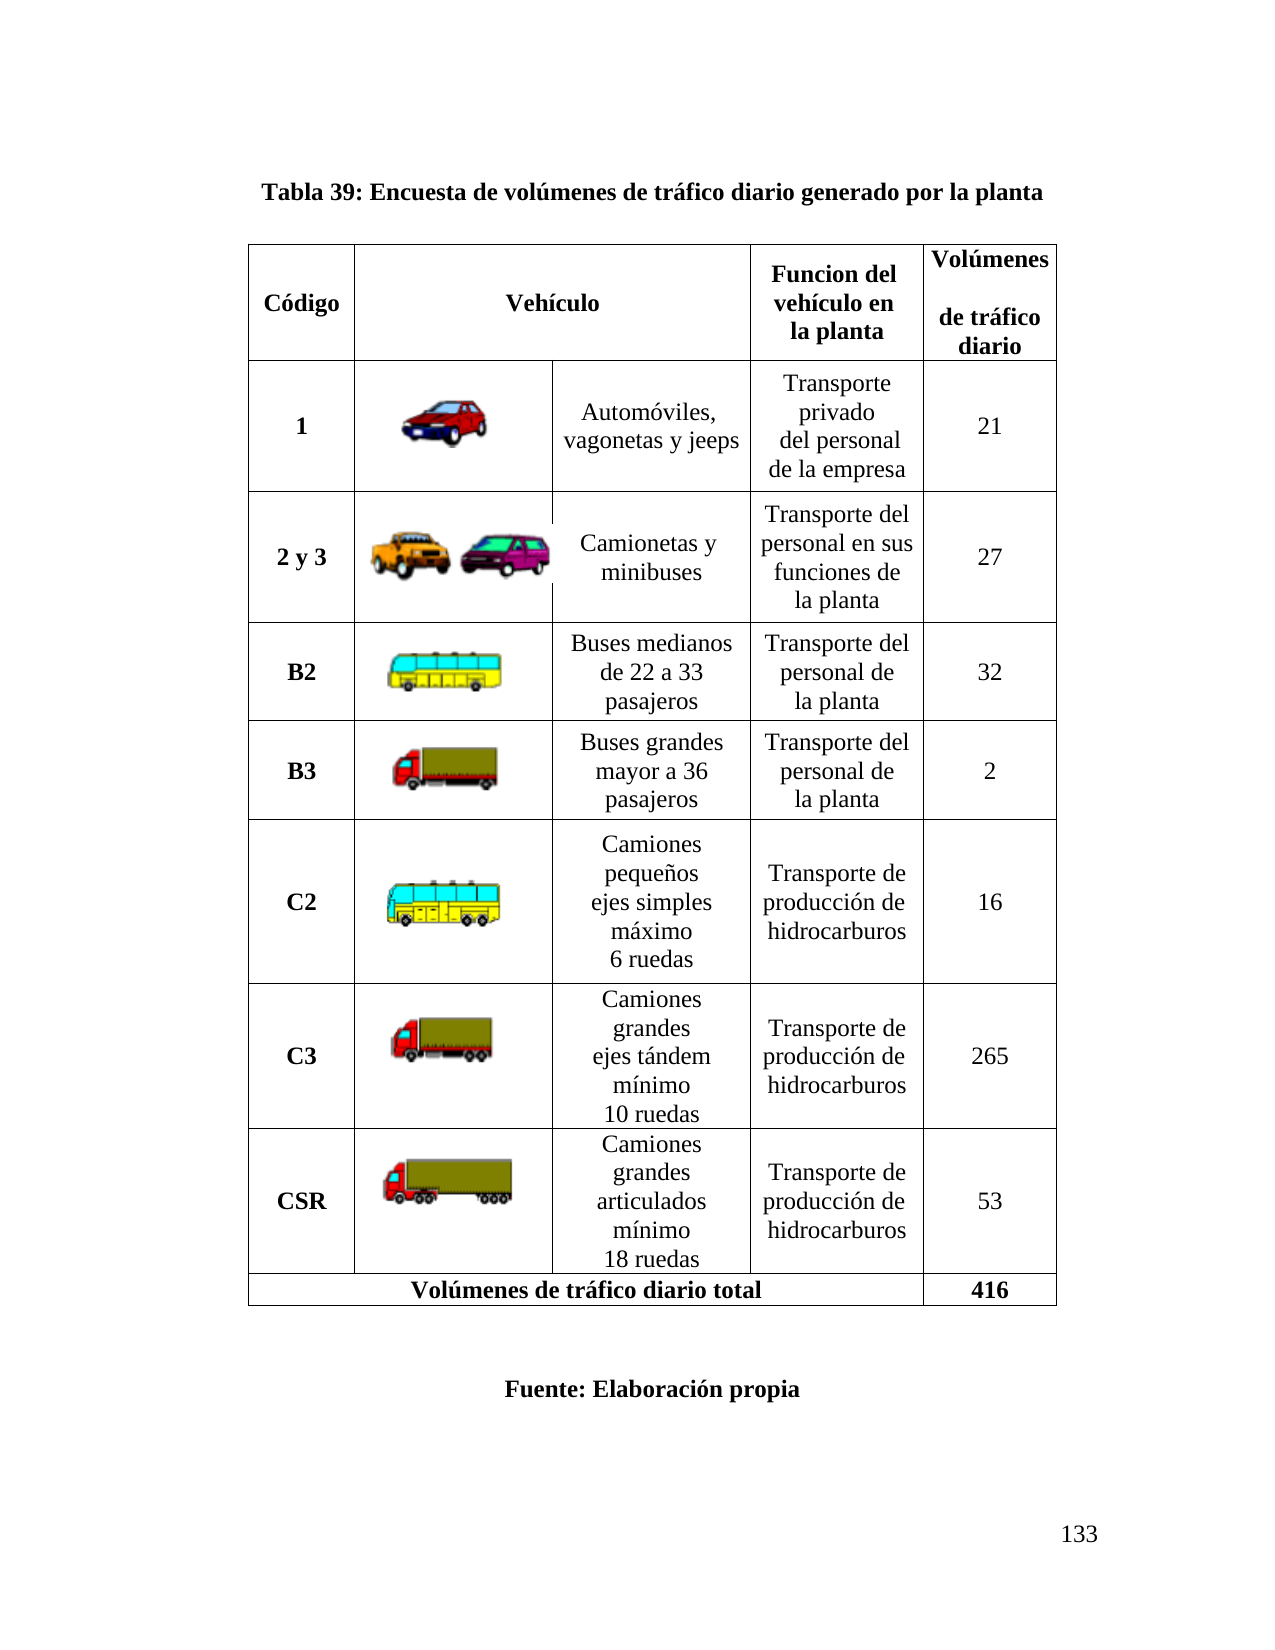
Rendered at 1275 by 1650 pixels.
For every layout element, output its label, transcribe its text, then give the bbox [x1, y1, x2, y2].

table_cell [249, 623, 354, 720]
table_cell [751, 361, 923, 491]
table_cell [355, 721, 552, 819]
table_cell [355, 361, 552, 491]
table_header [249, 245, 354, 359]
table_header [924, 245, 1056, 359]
picture [366, 524, 556, 583]
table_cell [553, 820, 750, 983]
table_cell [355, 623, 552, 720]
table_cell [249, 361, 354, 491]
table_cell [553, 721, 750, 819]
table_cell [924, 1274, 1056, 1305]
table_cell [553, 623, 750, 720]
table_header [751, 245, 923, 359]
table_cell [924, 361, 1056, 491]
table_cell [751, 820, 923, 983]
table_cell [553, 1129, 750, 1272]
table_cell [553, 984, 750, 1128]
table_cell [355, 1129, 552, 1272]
text Fuente: Elaboración propia [207, 1374, 1098, 1403]
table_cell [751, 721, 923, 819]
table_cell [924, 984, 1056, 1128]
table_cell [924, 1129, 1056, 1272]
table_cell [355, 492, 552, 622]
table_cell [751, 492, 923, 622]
picture [377, 1156, 520, 1206]
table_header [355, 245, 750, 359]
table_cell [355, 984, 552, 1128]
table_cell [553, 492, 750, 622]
picture [386, 645, 504, 698]
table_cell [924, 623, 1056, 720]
picture [386, 874, 504, 930]
picture [386, 390, 512, 448]
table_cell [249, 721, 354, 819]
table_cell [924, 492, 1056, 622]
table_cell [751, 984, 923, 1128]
text Tabla 39: Encuesta de volúmenes de tráfico diario generado por la planta [207, 177, 1098, 206]
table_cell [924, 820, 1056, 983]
picture [388, 1013, 498, 1064]
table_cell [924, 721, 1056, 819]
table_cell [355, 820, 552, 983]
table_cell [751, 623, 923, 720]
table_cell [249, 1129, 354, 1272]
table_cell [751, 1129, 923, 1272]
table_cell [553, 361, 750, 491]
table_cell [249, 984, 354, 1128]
picture [388, 738, 506, 792]
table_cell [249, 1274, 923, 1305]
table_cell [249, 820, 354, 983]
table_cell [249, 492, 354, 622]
